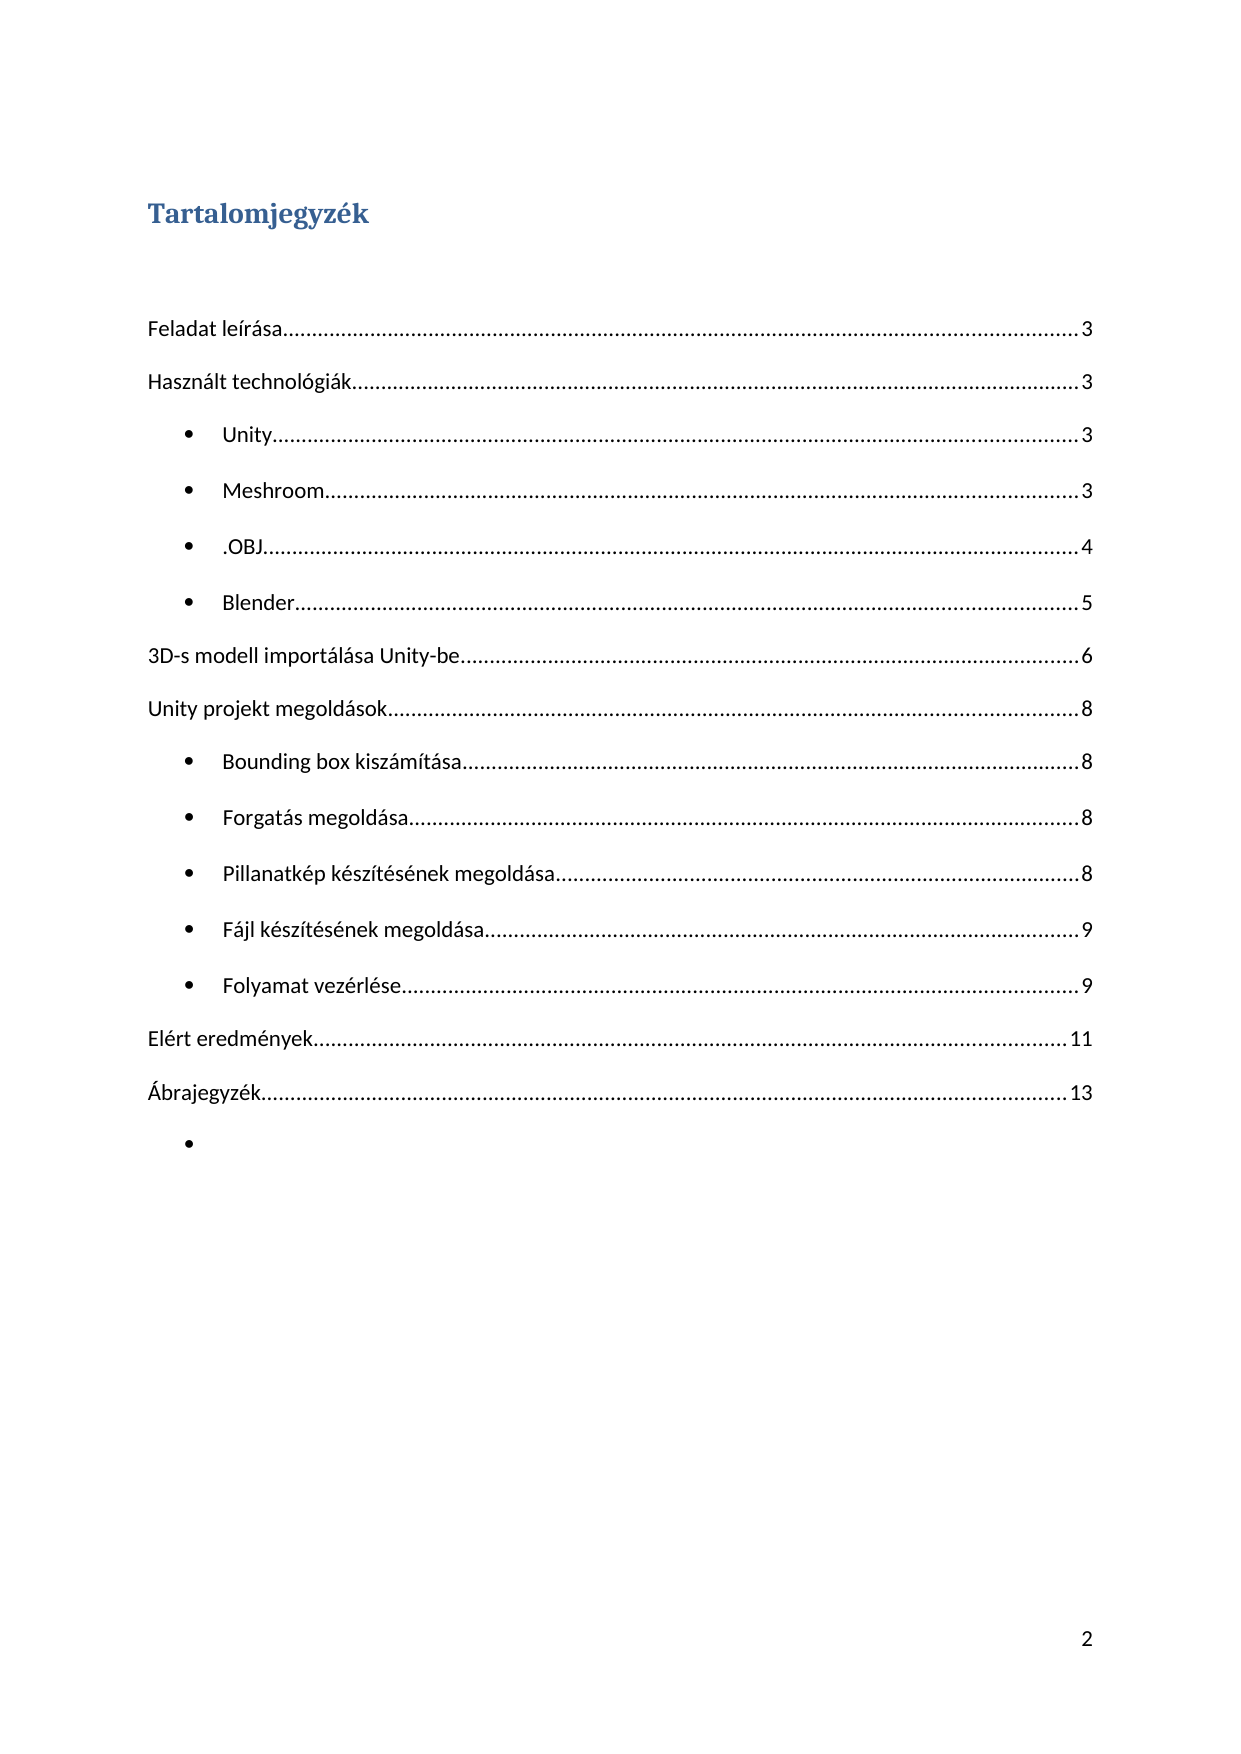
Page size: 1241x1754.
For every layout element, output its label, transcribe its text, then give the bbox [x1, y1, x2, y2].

text Unity projekt megoldások 8 [148, 694, 1093, 722]
list Blender 5 [185, 588, 1093, 616]
list Meshroom 3 [185, 476, 1093, 504]
list .OBJ 4 [185, 532, 1093, 560]
list Pillanatkép készítésének megoldása 8 [185, 859, 1093, 887]
list Bounding box kiszámítása 8 [185, 747, 1093, 775]
list Folyamat vezérlése 9 [185, 972, 1093, 999]
text Használt technológiák 3 [148, 367, 1093, 395]
list Unity 3 [185, 420, 1093, 448]
list Fájl készítésének megoldása 9 [185, 916, 1093, 943]
subtitle Tartalomjegyzék [148, 198, 1093, 231]
text Feladat leírása 3 [148, 314, 1093, 342]
text Ábrajegyzék 13 [148, 1078, 1093, 1106]
text Elért eredmények 11 [148, 1024, 1093, 1053]
list Forgatás megoldása 8 [185, 803, 1093, 831]
text 3D-s modell importálása Unity-be 6 [148, 641, 1093, 669]
